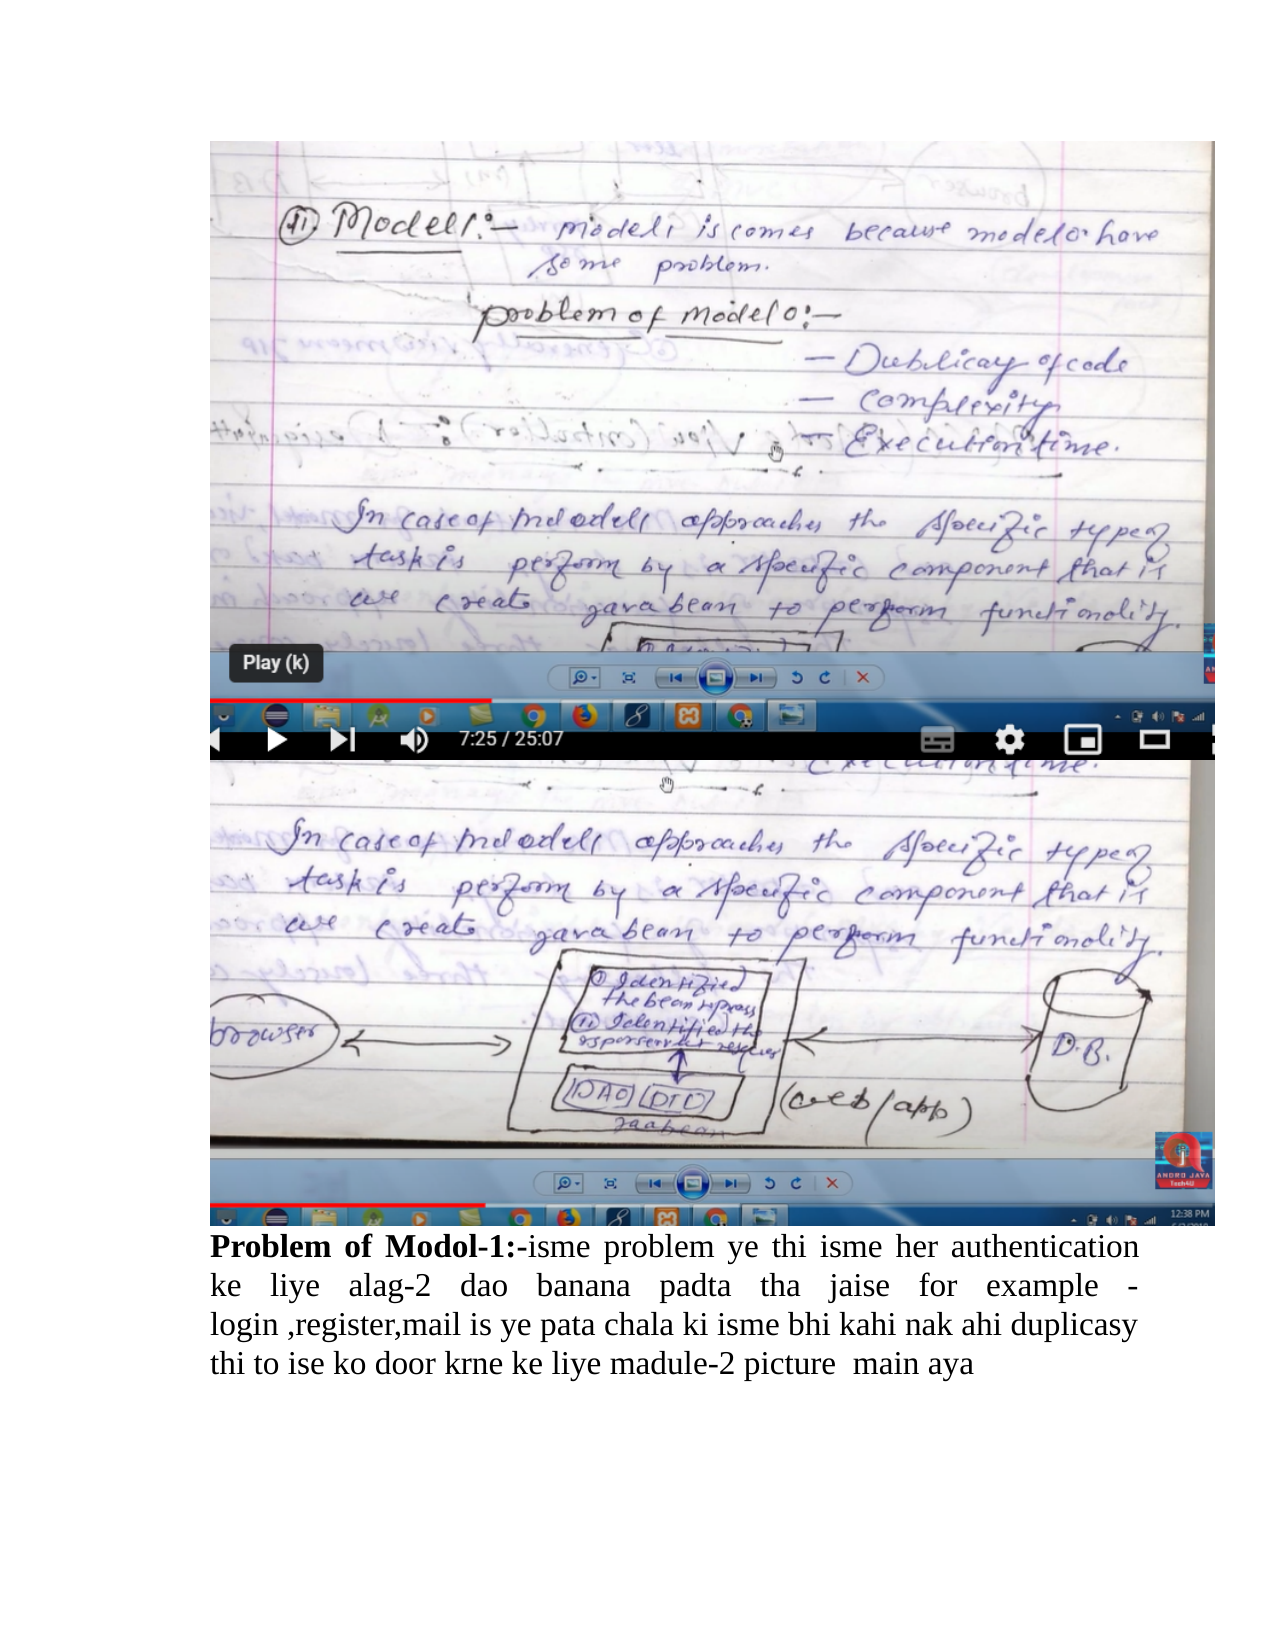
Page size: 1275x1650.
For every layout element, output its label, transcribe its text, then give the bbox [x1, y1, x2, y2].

list Problem of Modol-1:-isme problem ye thi isme her authentication ke liye alag-2 dao banana padta tha jaise for example -login ,register,mail is ye pata chala ki isme bhi kahi nak ahi duplicasy thi to ise ko door krne ke liye madule-2 picture main aya [210, 1226, 1140, 1382]
picture [210, 141, 1215, 1226]
